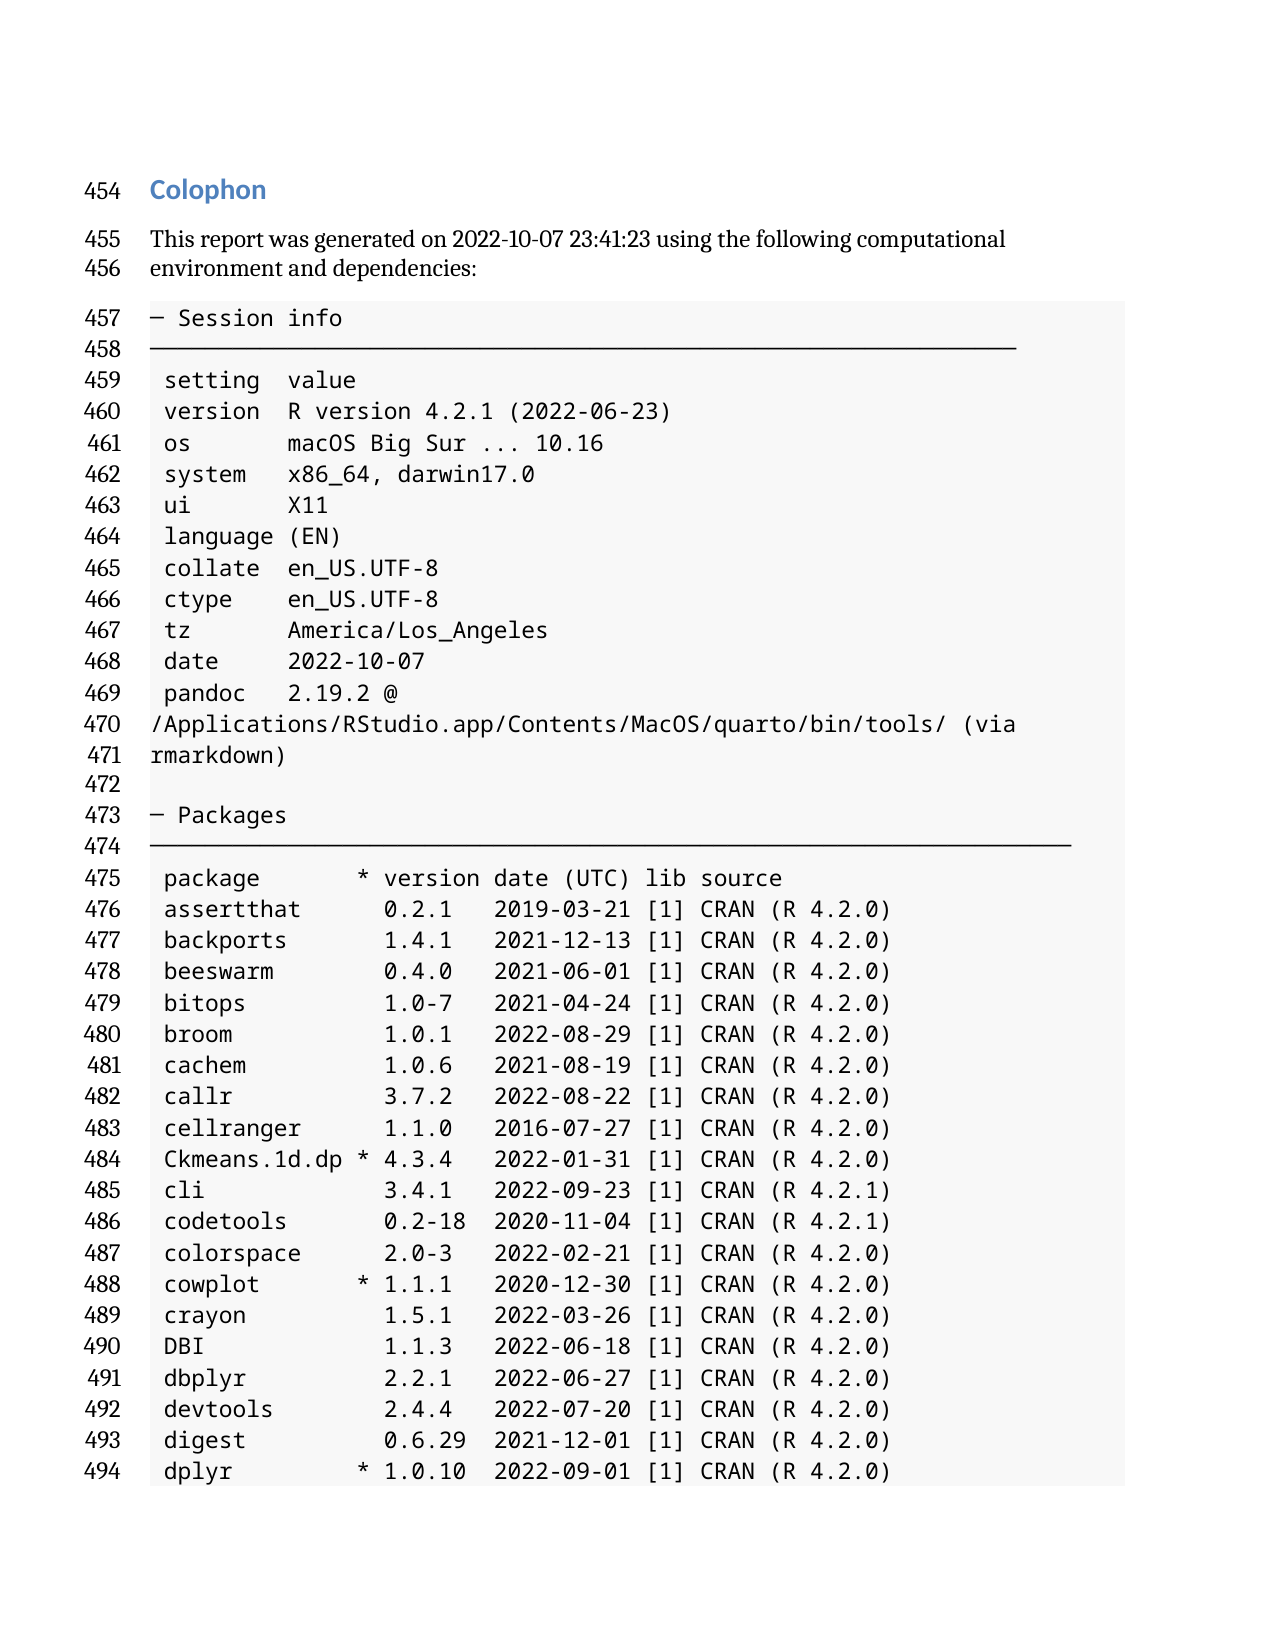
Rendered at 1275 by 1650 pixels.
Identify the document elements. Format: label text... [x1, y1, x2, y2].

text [150, 301, 1125, 1486]
text This report was generated on 2022-10-07 23:41:23 using the following computational environment and dependencies: [150, 225, 1125, 283]
subtitle Colophon [150, 171, 1125, 206]
